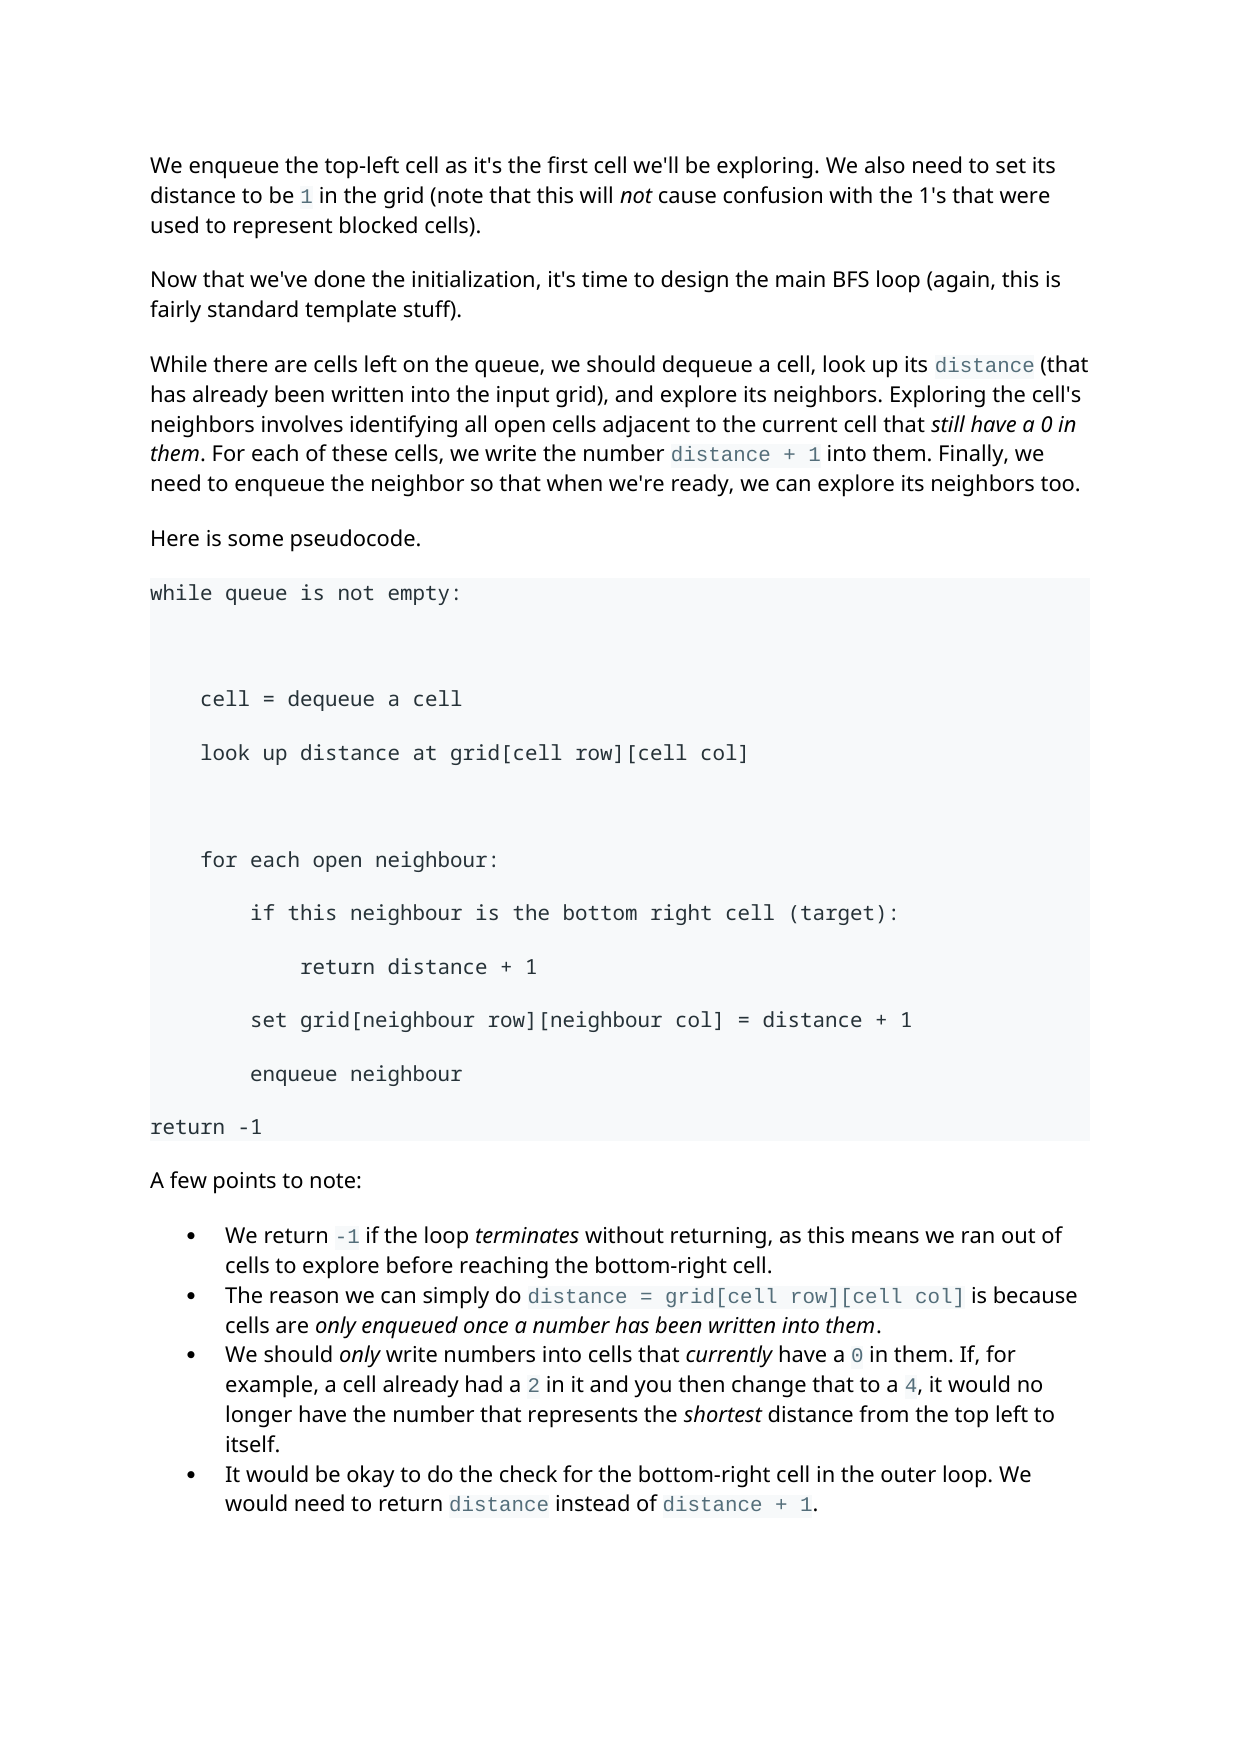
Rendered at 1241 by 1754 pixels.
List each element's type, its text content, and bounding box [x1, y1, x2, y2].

list We should only write numbers into cells that currently have a 0 in them. If, for example, a cell already had a 2 in it and you then change that to a 4, it would no longer have the number that represents the shortest distance from the top left to itself. [187, 1339, 1090, 1459]
text return distance + 1 [150, 952, 1090, 980]
text return -1 [150, 1112, 1090, 1141]
list We return -1 if the loop terminates without returning, as this means we ran out of cells to explore before reaching the bottom-right cell. [187, 1220, 1090, 1280]
text Here is some pseudocode. [150, 523, 1090, 553]
text look up distance at grid[cell row][cell col] [150, 738, 1090, 766]
text set grid[neighbour row][neighbour col] = distance + 1 [150, 1005, 1090, 1034]
list The reason we can simply do distance = grid[cell row][cell col] is because cells are only enqueued once a number has been written into them. [187, 1280, 1090, 1339]
text We enqueue the top-left cell as it's the first cell we'll be exploring. We also need to set its distance to be 1 in the grid (note that this will not cause confusion with the 1's that were used to represent blocked cells). [150, 150, 1090, 239]
text Now that we've done the initialization, it's time to design the main BFS loop (again, this is fairly standard template stuff). [150, 264, 1090, 324]
list It would be okay to do the check for the bottom-right cell in the outer loop. We would need to return distance instead of distance + 1. [187, 1459, 1090, 1518]
text While there are cells left on the queue, we should dequeue a cell, look up its distance (that has already been written into the input grid), and explore its neighbors. Exploring the cell's neighbors involves identifying all open cells adjacent to the current cell that still have a 0 in them. For each of these cells, we write the number distance + 1 into them. Finally, we need to enqueue the neighbor so that when we're ready, we can explore its neighbors too. [150, 349, 1090, 498]
text cell = dequeue a cell [150, 684, 1090, 713]
text while queue is not empty: [150, 578, 1090, 606]
text A few points to note: [150, 1166, 1090, 1195]
text if this neighbour is the bottom right cell (target): [150, 898, 1090, 927]
text for each open neighbour: [150, 845, 1090, 873]
text enqueue neighbour [150, 1059, 1090, 1087]
